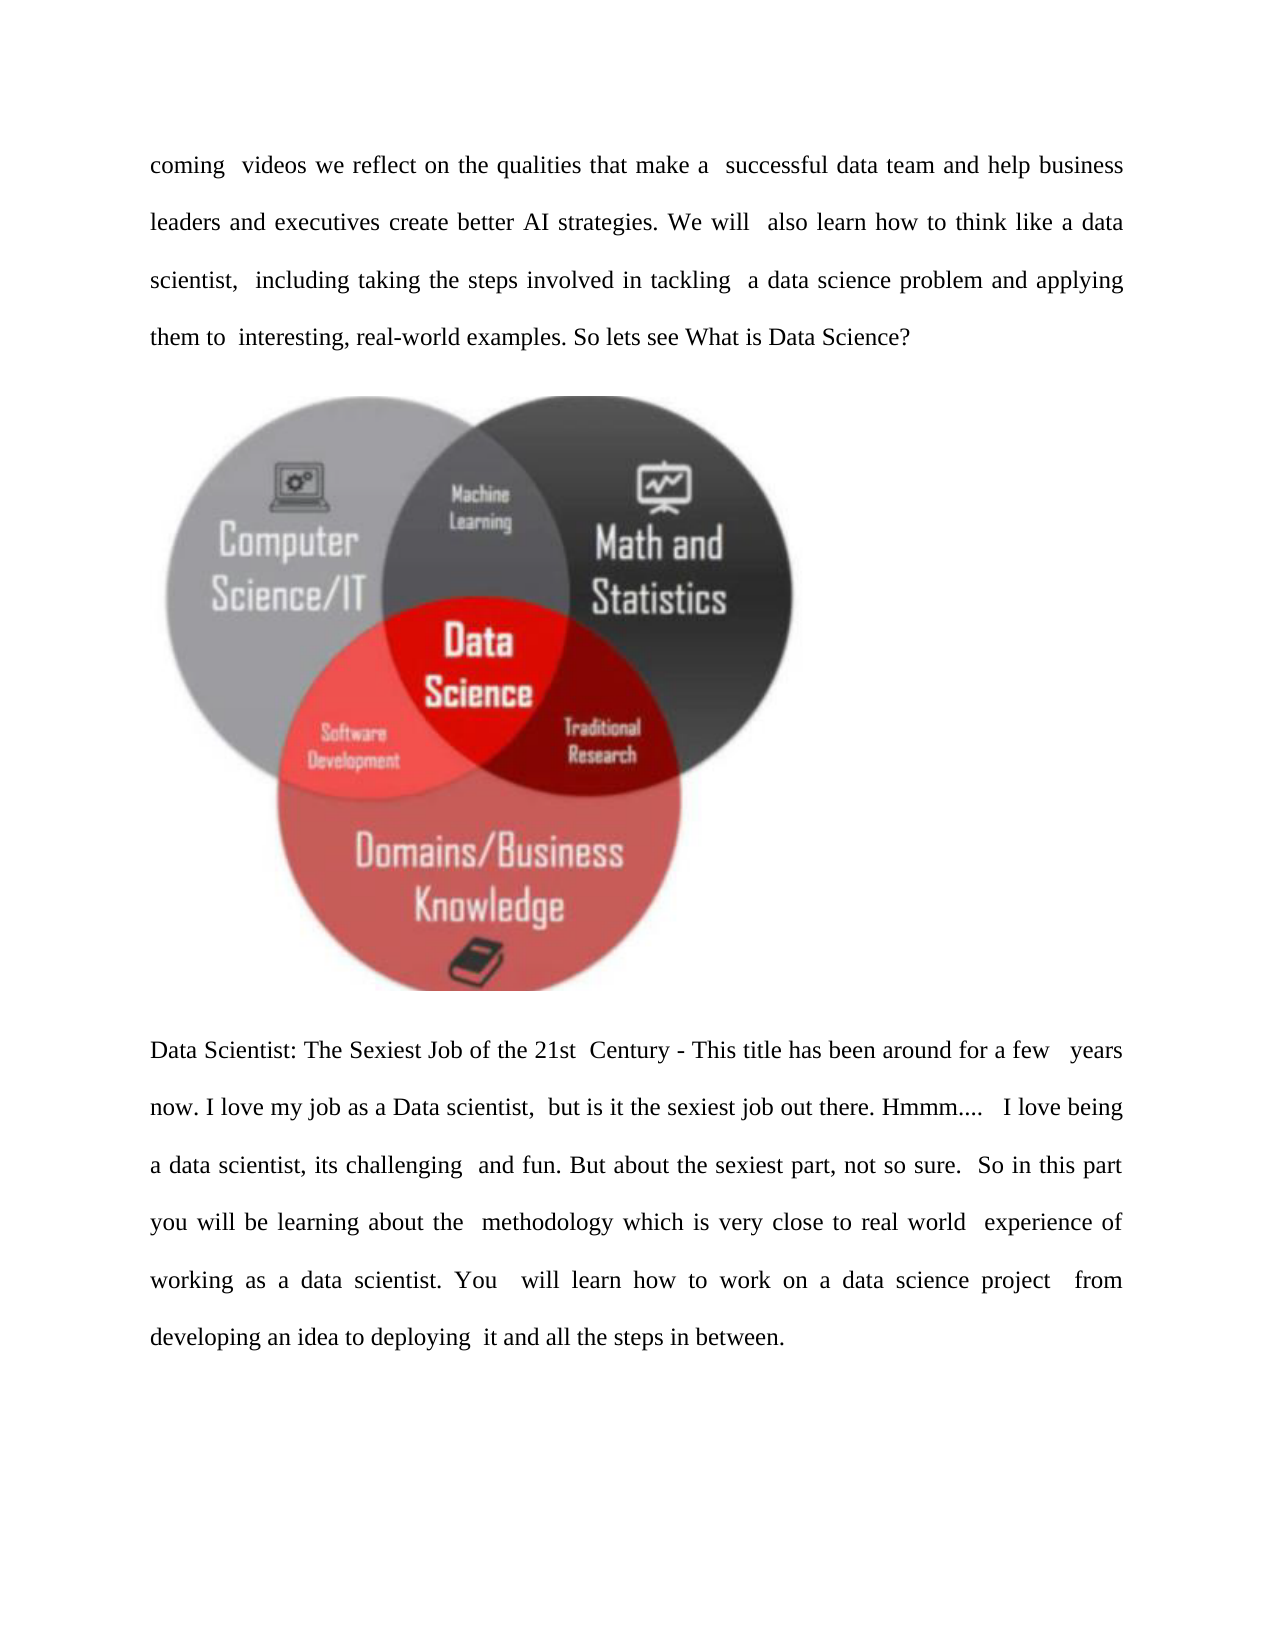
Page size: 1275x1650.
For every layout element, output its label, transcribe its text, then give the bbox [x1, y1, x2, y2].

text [150, 150, 1125, 351]
text Data Scientist: The Sexiest Job of the 21st Century - This title has been around for a few years now. I love my job as a Data scientist, but is it the sexiest job out there. Hmmm.... I love being a data scientist, its challenging and fun. But about the sexiest part, not so sure. So in this part you will be learning about the methodology which is very close to real world experience of working as a data scientist. You will learn how to work on a data science project from developing an idea to deploying it and all the steps in between. [150, 1035, 1125, 1351]
